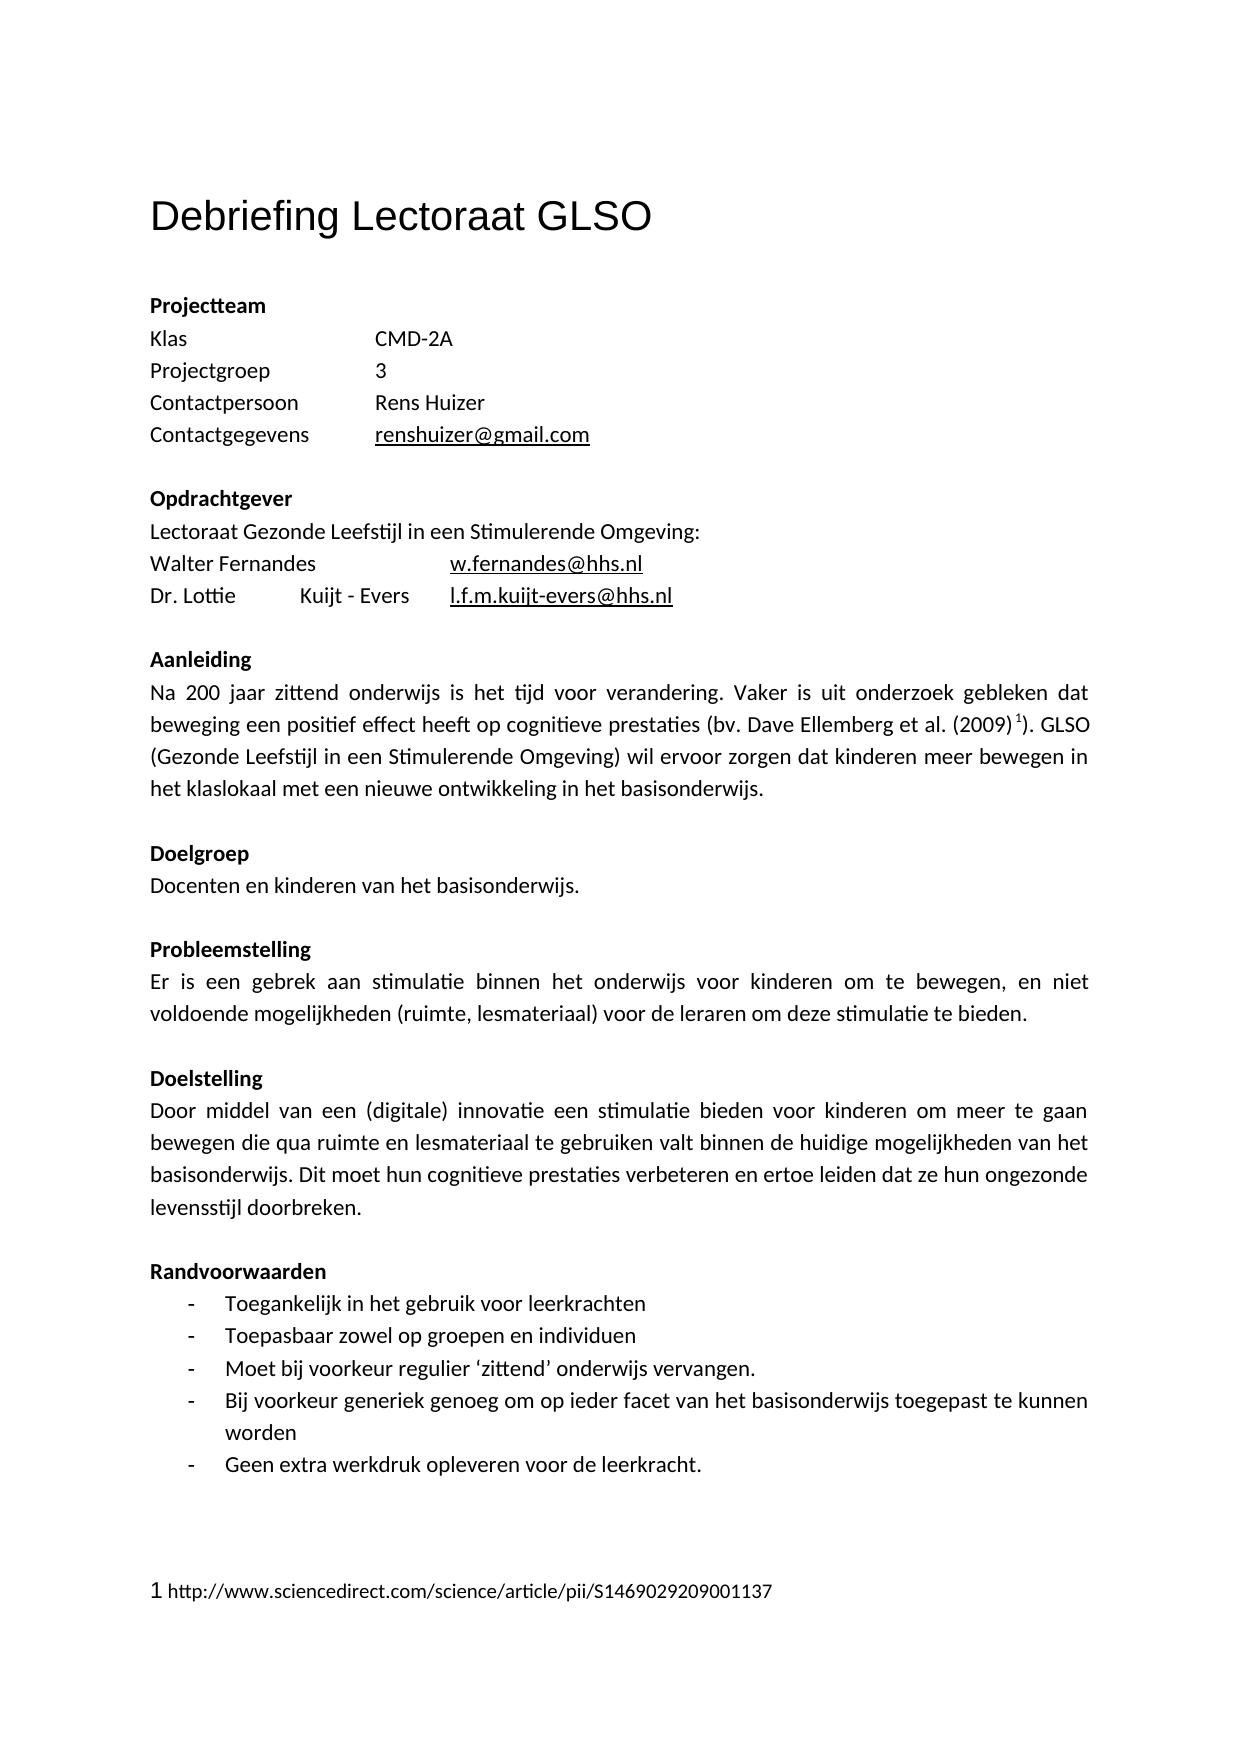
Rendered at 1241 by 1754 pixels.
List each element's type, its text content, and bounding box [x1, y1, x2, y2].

text Dr. Lottie Kuijt - Evers l.f.m.kuijt-evers@hhs.nl [150, 581, 1090, 609]
text Probleemstelling [150, 935, 1090, 963]
subtitle Debriefing Lectoraat GLSO [150, 192, 1090, 239]
text Door middel van een (digitale) innovatie een stimulatie bieden voor kinderen om meer te gaan bewegen die qua ruimte en lesmateriaal te gebruiken valt binnen de huidige mogelijkheden van het basisonderwijs. Dit moet hun cognitieve prestaties verbeteren en ertoe leiden dat ze hun ongezonde levensstijl doorbreken. [150, 1096, 1090, 1221]
text Contactpersoon Rens Huizer [150, 388, 1090, 416]
list Bij voorkeur generiek genoeg om op ieder facet van het basisonderwijs toegepast te kunnen worden [187, 1386, 1090, 1446]
text Klas CMD-2A [150, 324, 1090, 352]
text Na 200 jaar zittend onderwijs is het tijd voor verandering. Vaker is uit onderzoek gebleken dat beweging een positief effect heeft op cognitieve prestaties (bv. Dave Ellemberg et al. (2009)). GLSO (Gezonde Leefstijl in een Stimulerende Omgeving) wil ervoor zorgen dat kinderen meer bewegen in het klaslokaal met een nieuwe ontwikkeling in het basisonderwijs. [150, 678, 1090, 802]
text Walter Fernandes w.fernandes@hhs.nl [150, 549, 1090, 577]
text Er is een gebrek aan stimulatie binnen het onderwijs voor kinderen om te bewegen, en niet voldoende mogelijkheden (ruimte, lesmateriaal) voor de leraren om deze stimulatie te bieden. [150, 967, 1090, 1028]
text Contactgegevens renshuizer@gmail.com [150, 420, 1090, 448]
list Toepasbaar zowel op groepen en individuen [187, 1321, 1090, 1349]
text Randvoorwaarden [150, 1257, 1090, 1285]
text Doelgroep [150, 839, 1090, 867]
text Aanleiding [150, 646, 1090, 673]
text Lectoraat Gezonde Leefstijl in een Stimulerende Omgeving: [150, 517, 1090, 545]
text Docenten en kinderen van het basisonderwijs. [150, 871, 1090, 899]
list Geen extra werkdruk opleveren voor de leerkracht. [187, 1450, 1090, 1478]
text Opdrachtgever [150, 484, 1090, 513]
text Projectgroep 3 [150, 356, 1090, 384]
text Doelstelling [150, 1064, 1090, 1092]
list Moet bij voorkeur regulier ‘zittend’ onderwijs vervangen. [187, 1354, 1090, 1382]
text Projectteam [150, 291, 1090, 319]
list Toegankelijk in het gebruik voor leerkrachten [187, 1289, 1090, 1317]
